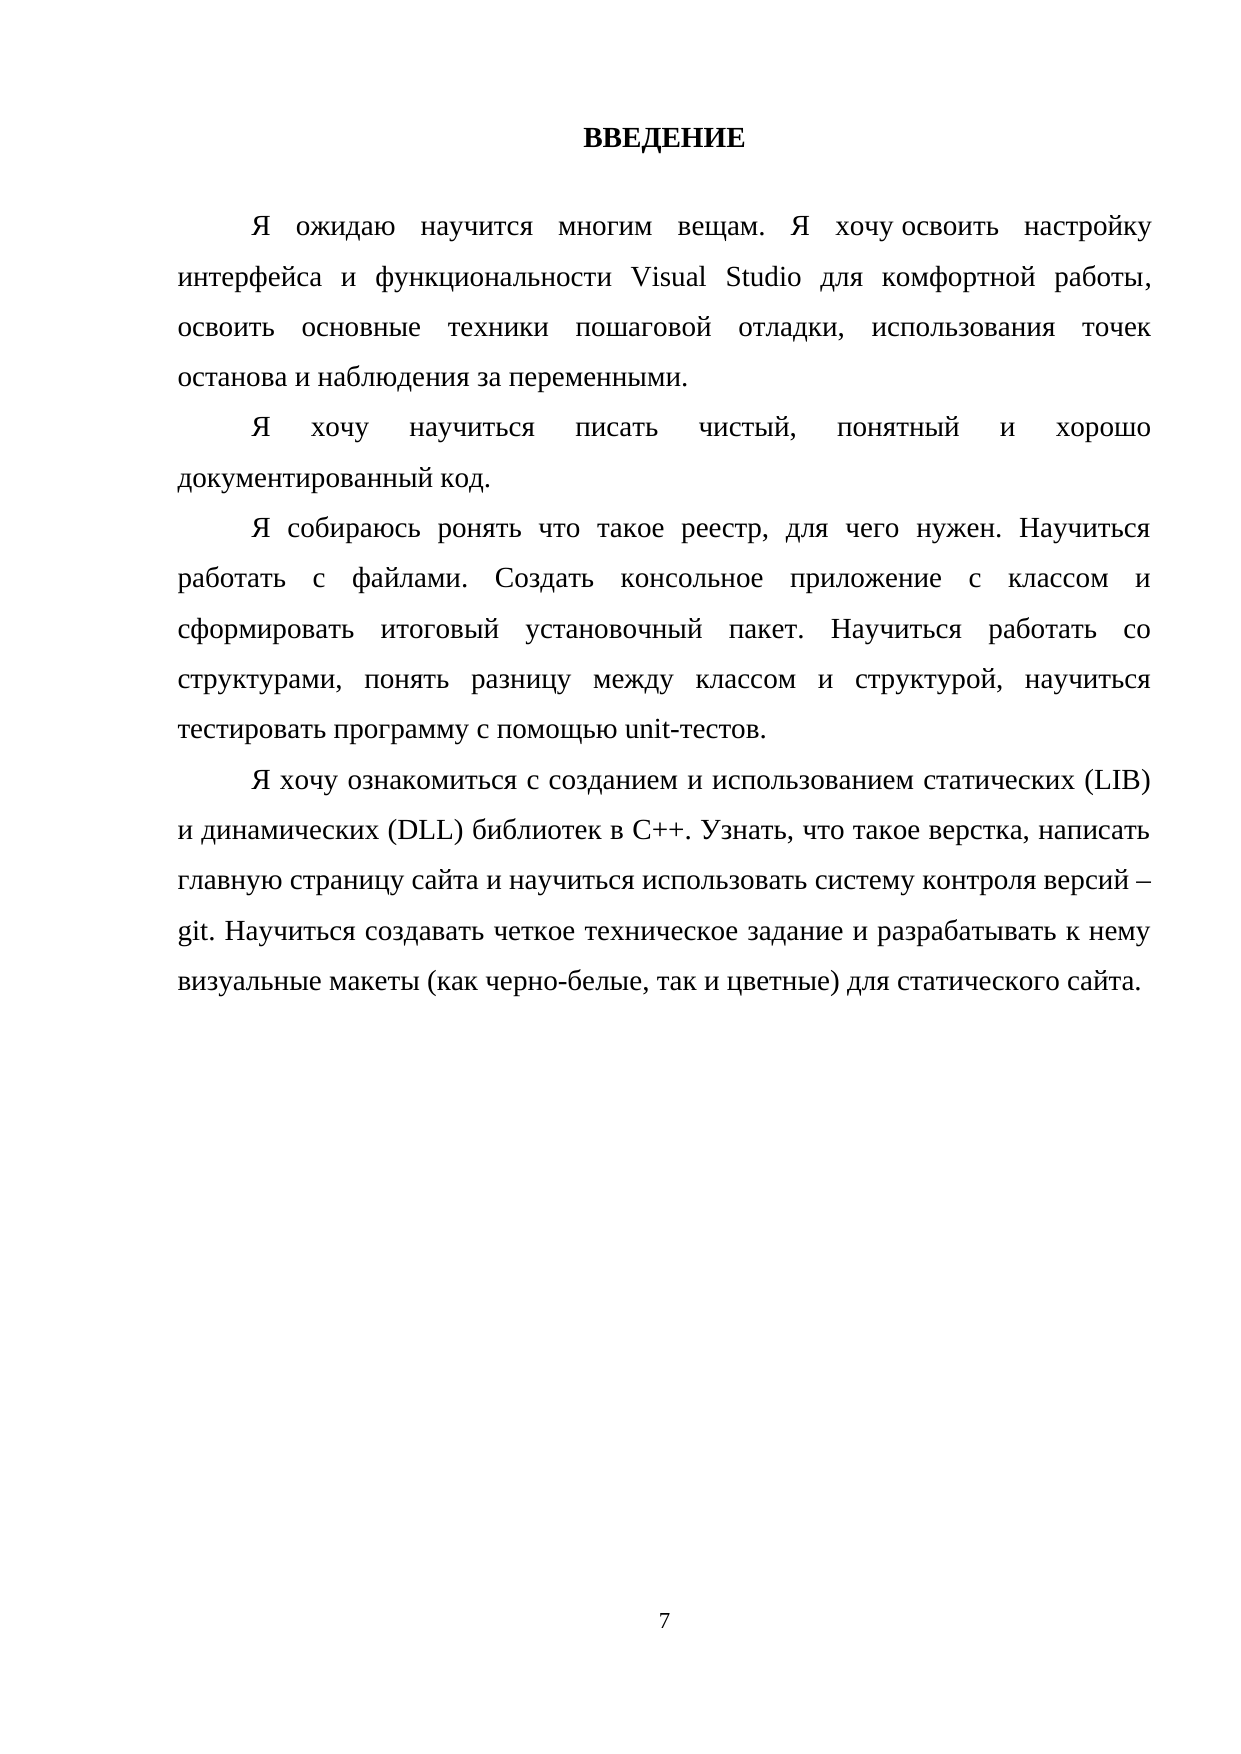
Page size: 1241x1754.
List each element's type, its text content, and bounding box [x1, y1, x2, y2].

text Я собираюсь ронять что такое реестр, для чего нужен. Научиться работать с файлами. Создать консольное приложение с классом и сформировать итоговый установочный пакет. Научиться работать со структурами, понять разницу между классом и структурой, научиться тестировать программу с помощью unit-тестов. [177, 510, 1152, 745]
text Я хочу ознакомиться с созданием и использованием статических (LIB) и динамических (DLL) библиотек в C++. Узнать, что такое верстка, написать главную страницу сайта и научиться использовать систему контроля версий – git. Научиться создавать четкое техническое задание и разрабатывать к нему визуальные макеты (как черно-белые, так и цветные) для статического сайта. [177, 762, 1152, 997]
text Я ожидаю научится многим вещам. Я хочу освоить настройку интерфейса и функциональности Visual Studio для комфортной работы, освоить основные техники пошаговой отладки, использования точек останова и наблюдения за переменными. [177, 208, 1152, 393]
text Я хочу научиться писать чистый, понятный и хорошо документированный код. [177, 409, 1152, 493]
text ВВЕДЕНИЕ [177, 121, 1152, 154]
